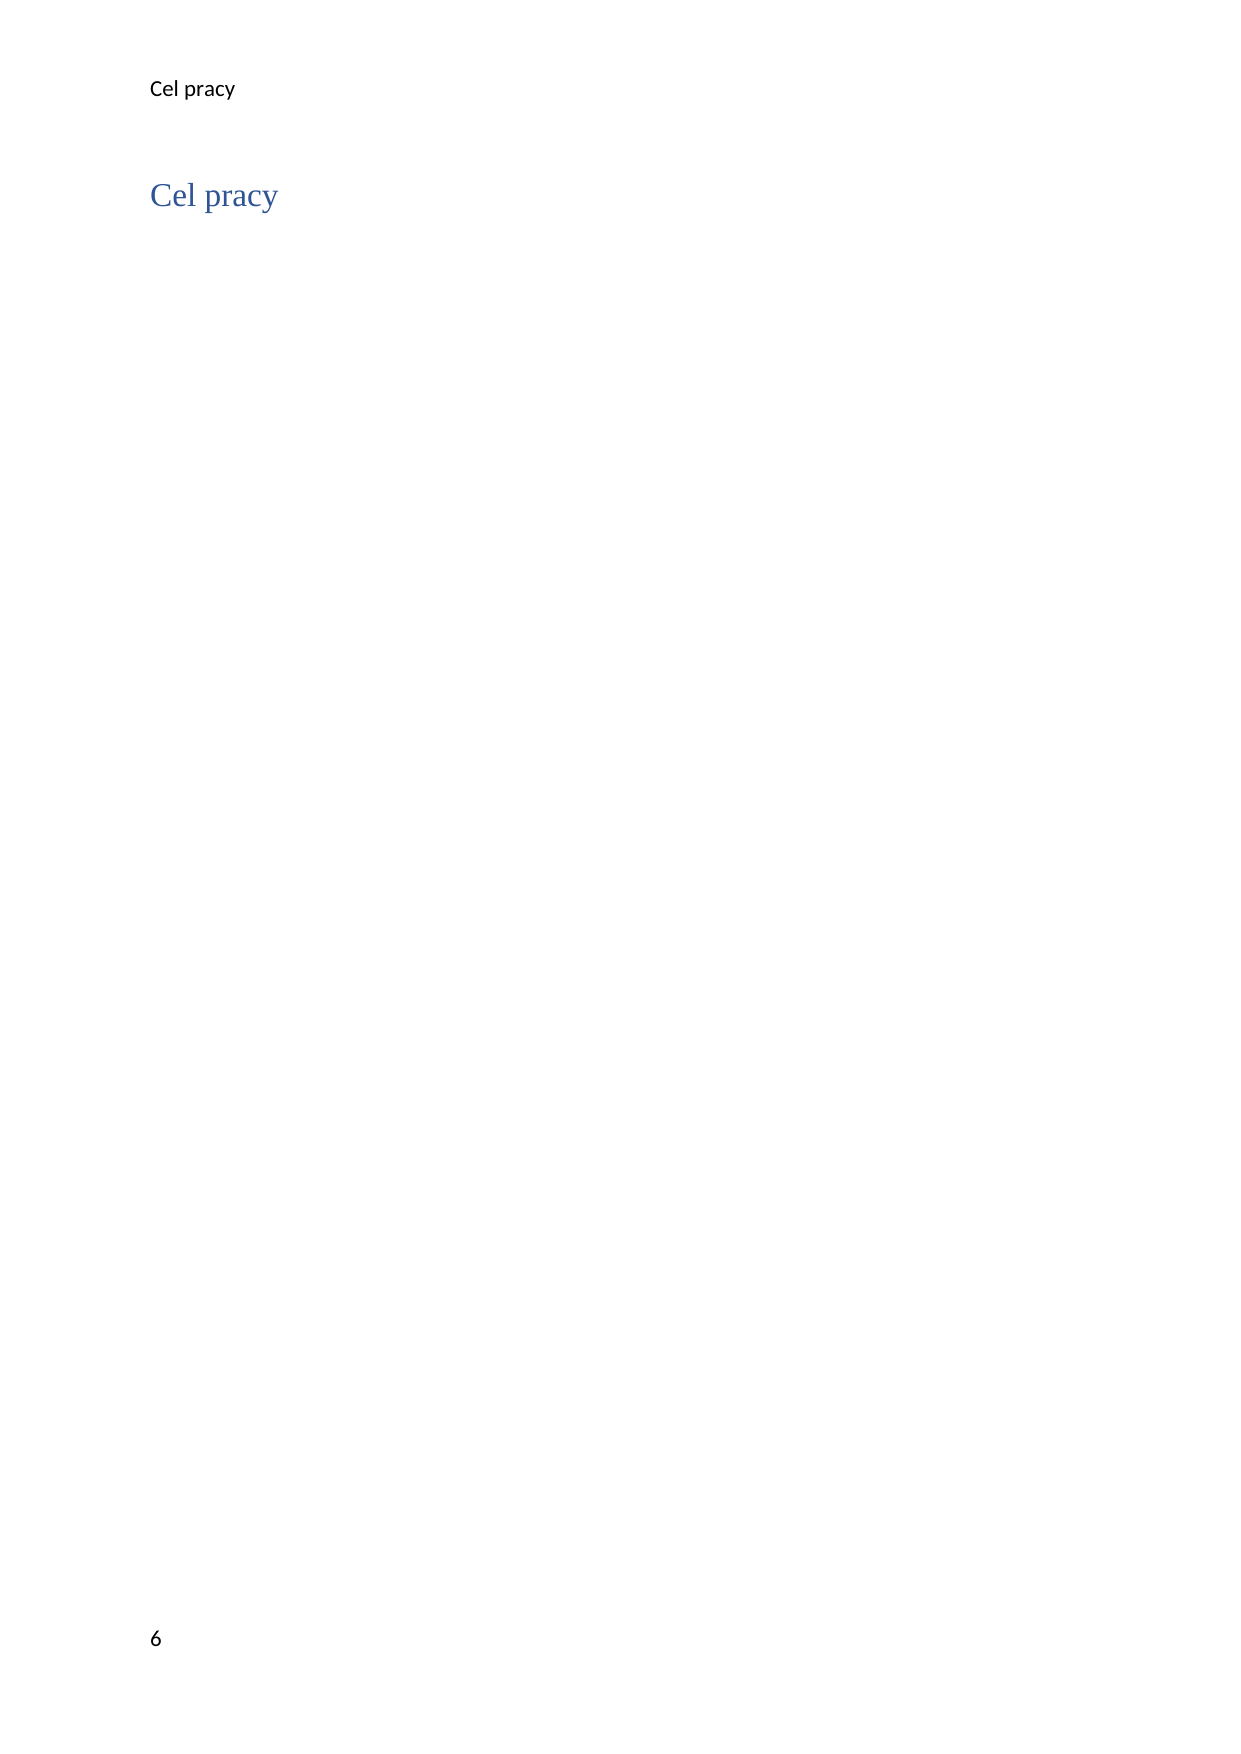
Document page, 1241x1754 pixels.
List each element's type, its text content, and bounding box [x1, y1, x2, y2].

subtitle Cel pracy [150, 175, 1090, 213]
